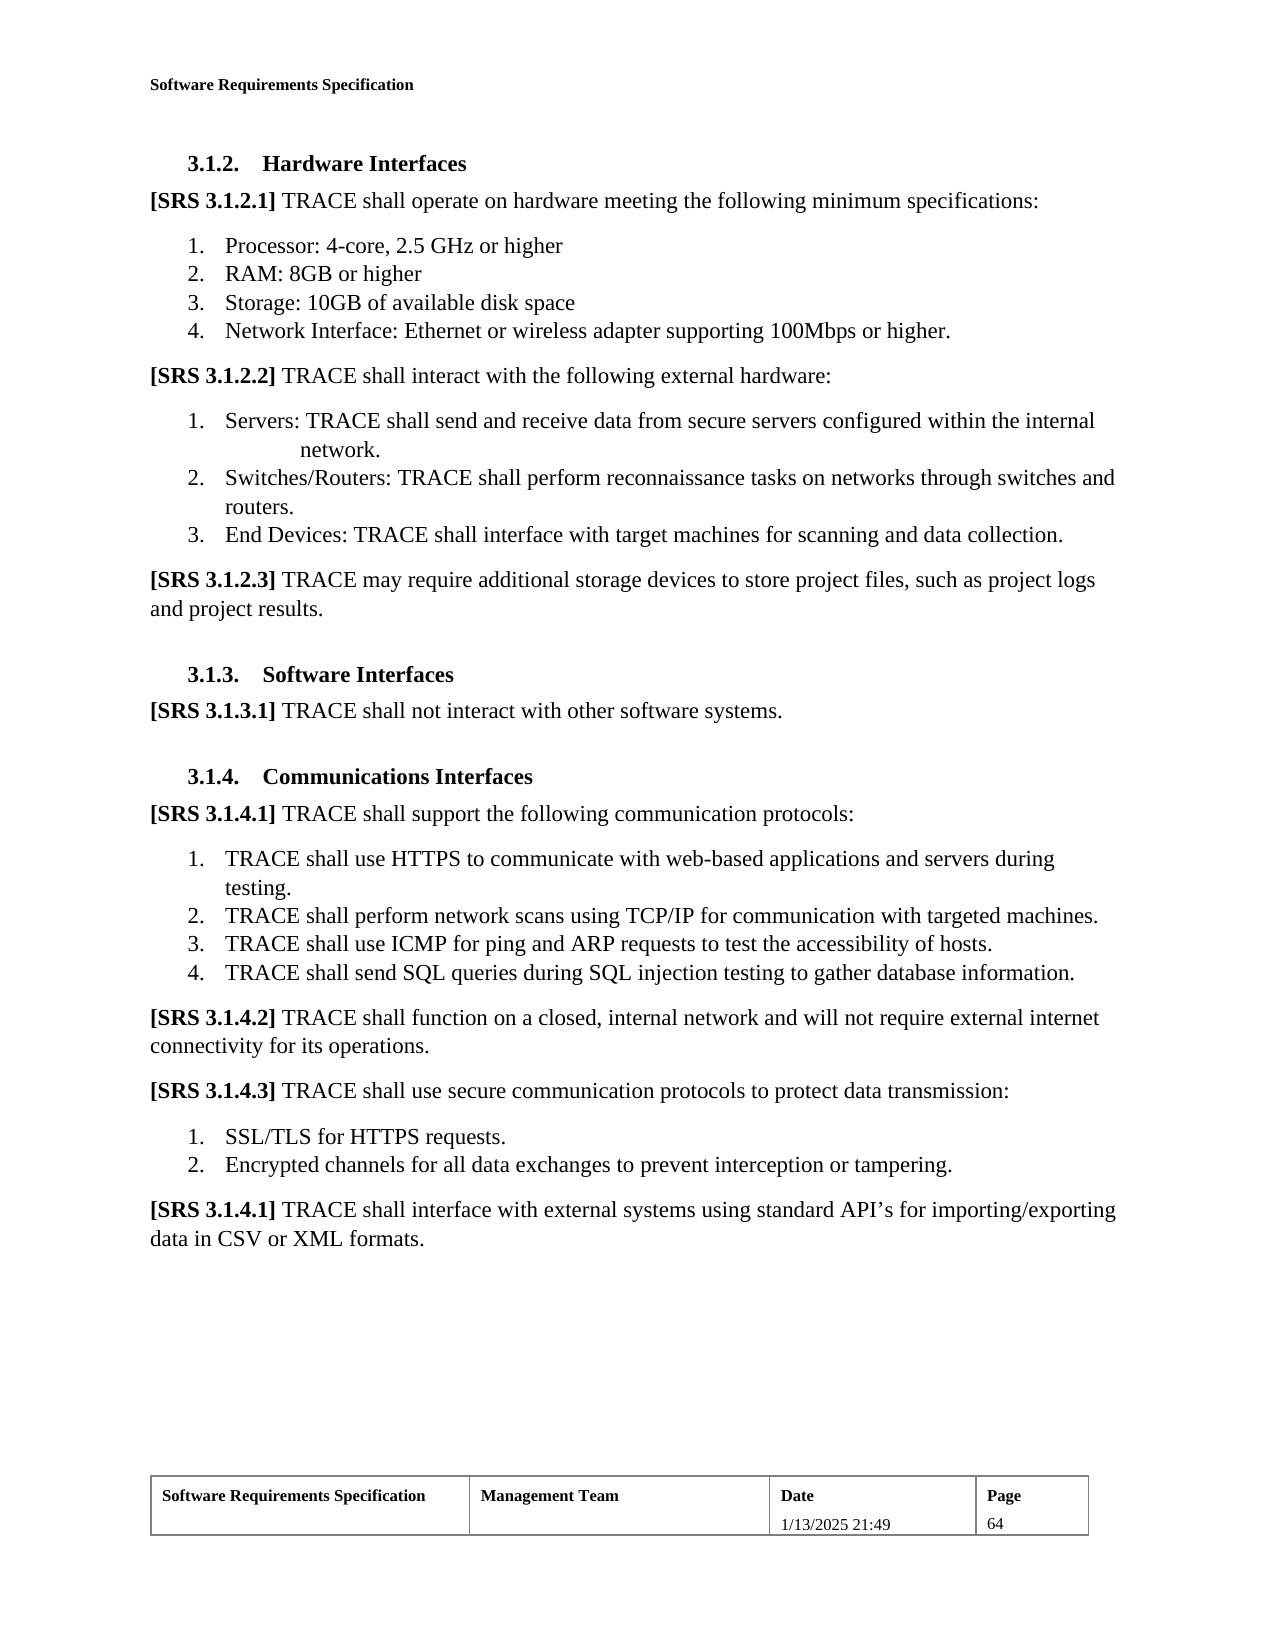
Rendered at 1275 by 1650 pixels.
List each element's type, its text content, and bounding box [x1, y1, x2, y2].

list Encrypted channels for all data exchanges to prevent interception or tampering. [187, 1151, 1125, 1177]
text [SRS 3.1.2.2] TRACE shall interact with the following external hardware: [150, 362, 1125, 389]
text [SRS 3.1.4.2] TRACE shall function on a closed, internal network and will not require external internet connectivity for its operations. [150, 1004, 1125, 1059]
text [SRS 3.1.4.1] TRACE shall support the following communication protocols: [150, 800, 1125, 826]
text [SRS 3.1.2.3] TRACE may require additional storage devices to store project files, such as project logs and project results. [150, 566, 1125, 621]
list Processor: 4-core, 2.5 GHz or higher [187, 232, 1125, 258]
list Servers: TRACE shall send and receive data from secure servers configured within the internal network. [187, 407, 1125, 462]
text [SRS 3.1.3.1] TRACE shall not interact with other software systems. [150, 697, 1125, 724]
list SSL/TLS for HTTPS requests. [187, 1123, 1125, 1149]
list Network Interface: Ethernet or wireless adapter supporting 100Mbps or higher. [187, 317, 1125, 343]
subtitle Software Interfaces [187, 661, 1125, 687]
text [SRS 3.1.4.1] TRACE shall interface with external systems using standard API’s for importing/exporting data in CSV or XML formats. [150, 1196, 1125, 1251]
text [SRS 3.1.2.1] TRACE shall operate on hardware meeting the following minimum specifications: [150, 187, 1125, 213]
list TRACE shall use HTTPS to communicate with web-based applications and servers during testing. [187, 845, 1125, 900]
subtitle Hardware Interfaces [187, 150, 1125, 176]
text [SRS 3.1.4.3] TRACE shall use secure communication protocols to protect data transmission: [150, 1078, 1125, 1104]
list RAM: 8GB or higher [187, 260, 1125, 287]
list Storage: 10GB of available disk space [187, 289, 1125, 315]
list TRACE shall use ICMP for ping and ARP requests to test the accessibility of hosts. [187, 931, 1125, 957]
list TRACE shall send SQL queries during SQL injection testing to gather database information. [187, 959, 1125, 985]
subtitle Communications Interfaces [187, 763, 1125, 790]
list Switches/Routers: TRACE shall perform reconnaissance tasks on networks through switches and routers. [187, 464, 1125, 519]
list End Devices: TRACE shall interface with target machines for scanning and data collection. [187, 521, 1125, 547]
list TRACE shall perform network scans using TCP/IP for communication with targeted machines. [187, 902, 1125, 928]
